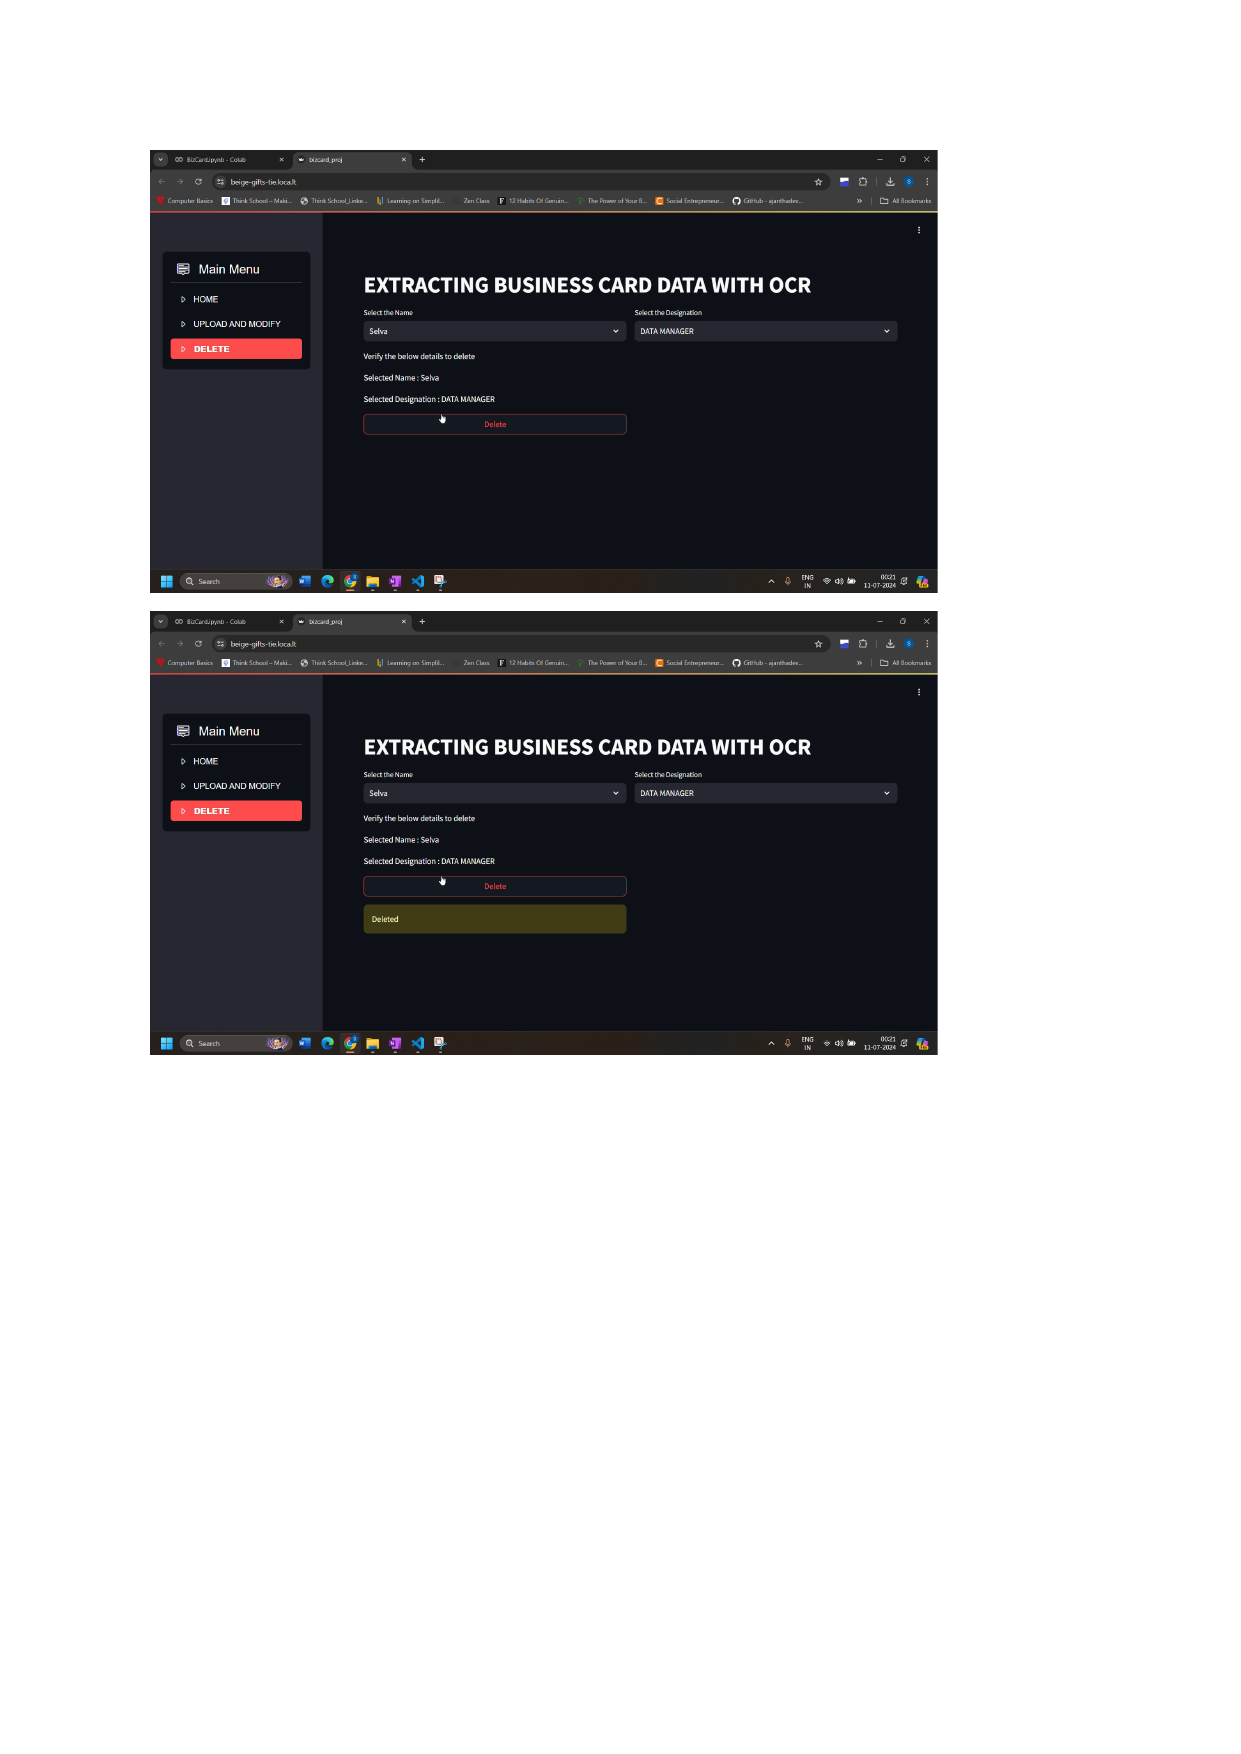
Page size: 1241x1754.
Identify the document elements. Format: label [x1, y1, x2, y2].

picture [150, 150, 938, 593]
picture [150, 611, 938, 1055]
